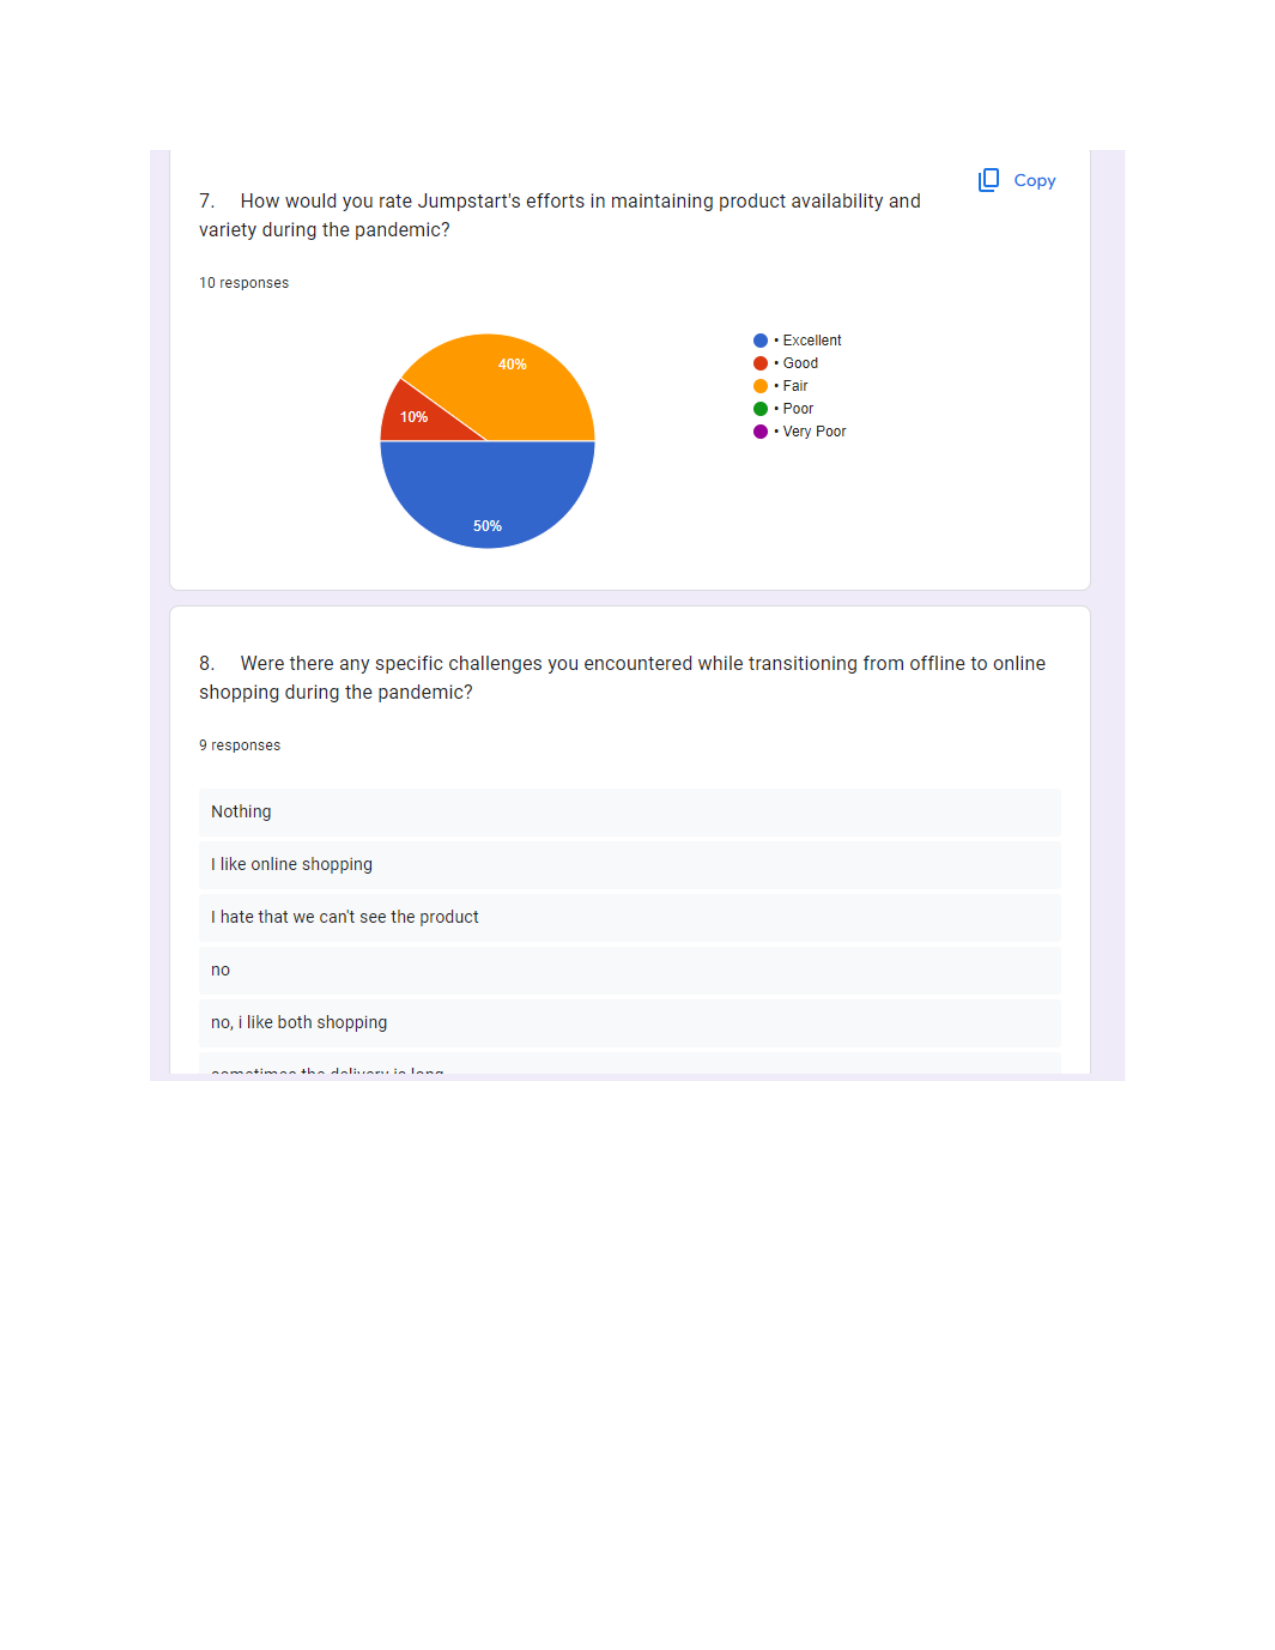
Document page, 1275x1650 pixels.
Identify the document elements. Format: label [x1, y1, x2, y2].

picture [150, 150, 1125, 1081]
